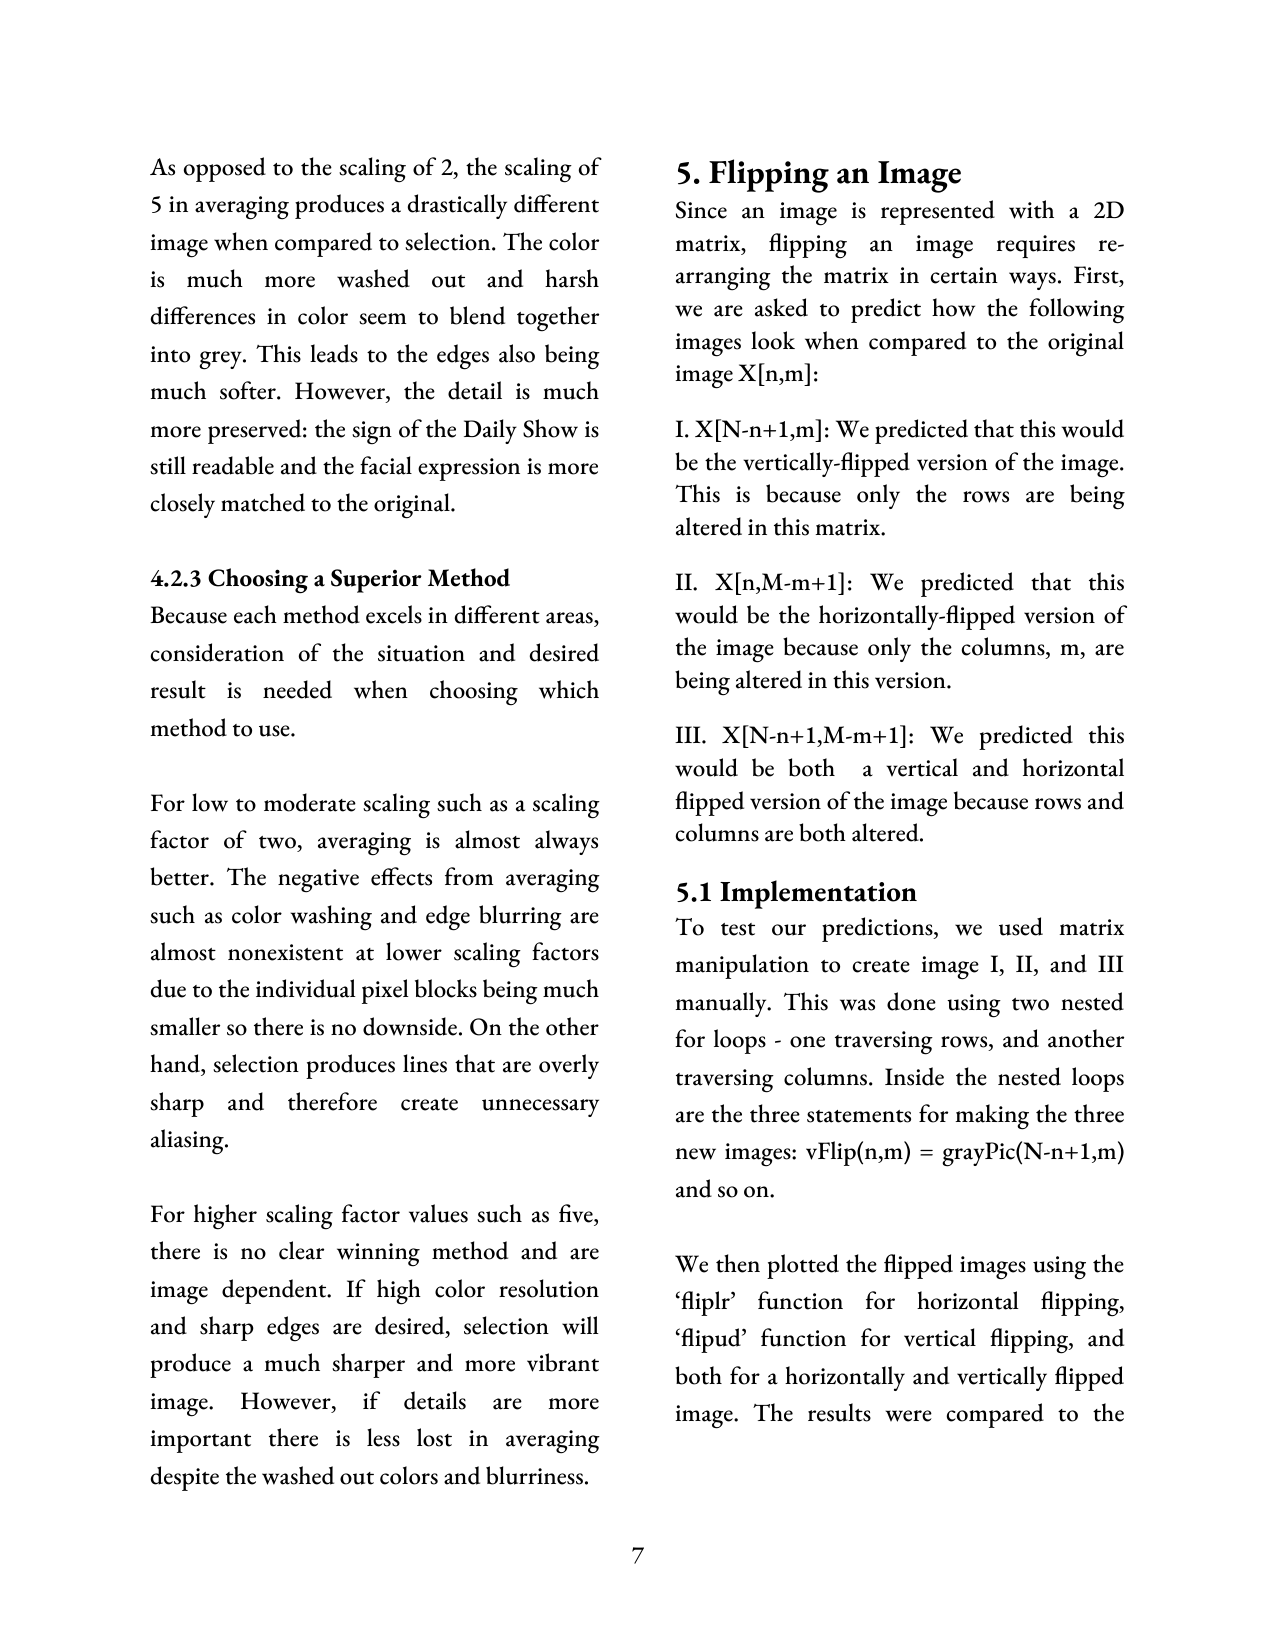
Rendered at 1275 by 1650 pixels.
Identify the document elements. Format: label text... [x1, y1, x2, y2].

text III. X[N-n+1,M-m+1]: We predicted this would be both a vertical and horizontal flipped version of the image because rows and columns are both altered. [675, 719, 1125, 849]
text To test our predictions, we used matrix manipulation to create image I, II, and III manually. This was done using two nested for loops - one traversing rows, and another traversing columns. Inside the nested loops are the three statements for making the three new images: vFlip(n,m) = grayPic(N-n+1,m) and so on. [675, 910, 1125, 1204]
text For higher scaling factor values such as five, there is no clear winning method and are image dependent. If high color resolution and sharp edges are desired, selection will produce a much sharper and more vibrant image. However, if details are more important there is less lost in averaging despite the washed out colors and blurriness. [150, 1197, 600, 1491]
text As opposed to the scaling of 2, the scaling of 5 in averaging produces a drastically different image when compared to selection. The color is much more washed out and harsh differences in color seem to blend together into grey. This leads to the edges also being much softer. However, the detail is much more preserved: the sign of the Daily Show is still readable and the facial expression is more closely matched to the original. [150, 150, 600, 519]
subtitle 5.1 Implementation [675, 872, 1125, 910]
text For low to moderate scaling such as a scaling factor of two, averaging is almost always better. The negative effects from averaging such as color washing and edge blurring are almost nonexistent at lower scaling factors due to the individual pixel blocks being much smaller so there is no downside. On the other hand, selection produces lines that are overly sharp and therefore create unnecessary aliasing. [150, 786, 600, 1155]
text II. X[n,M-m+1]: We predicted that this would be the horizontally-flipped version of the image because only the columns, m, are being altered in this version. [675, 565, 1125, 696]
subtitle 5. Flipping an Image [675, 150, 1125, 193]
text Since an image is represented with a 2D matrix, flipping an image requires re-arranging the matrix in certain ways. First, we are asked to predict how the following images look when compared to the original image X[n,m]: [675, 193, 1125, 389]
text Because each method excels in different areas, consideration of the situation and desired result is needed when choosing which method to use. [150, 599, 600, 743]
text I. X[N-n+1,m]: We predicted that this would be the vertically-flipped version of the image. This is because only the rows are being altered in this matrix. [675, 412, 1125, 542]
subtitle 4.2.3 Choosing a Superior Method [150, 561, 600, 594]
